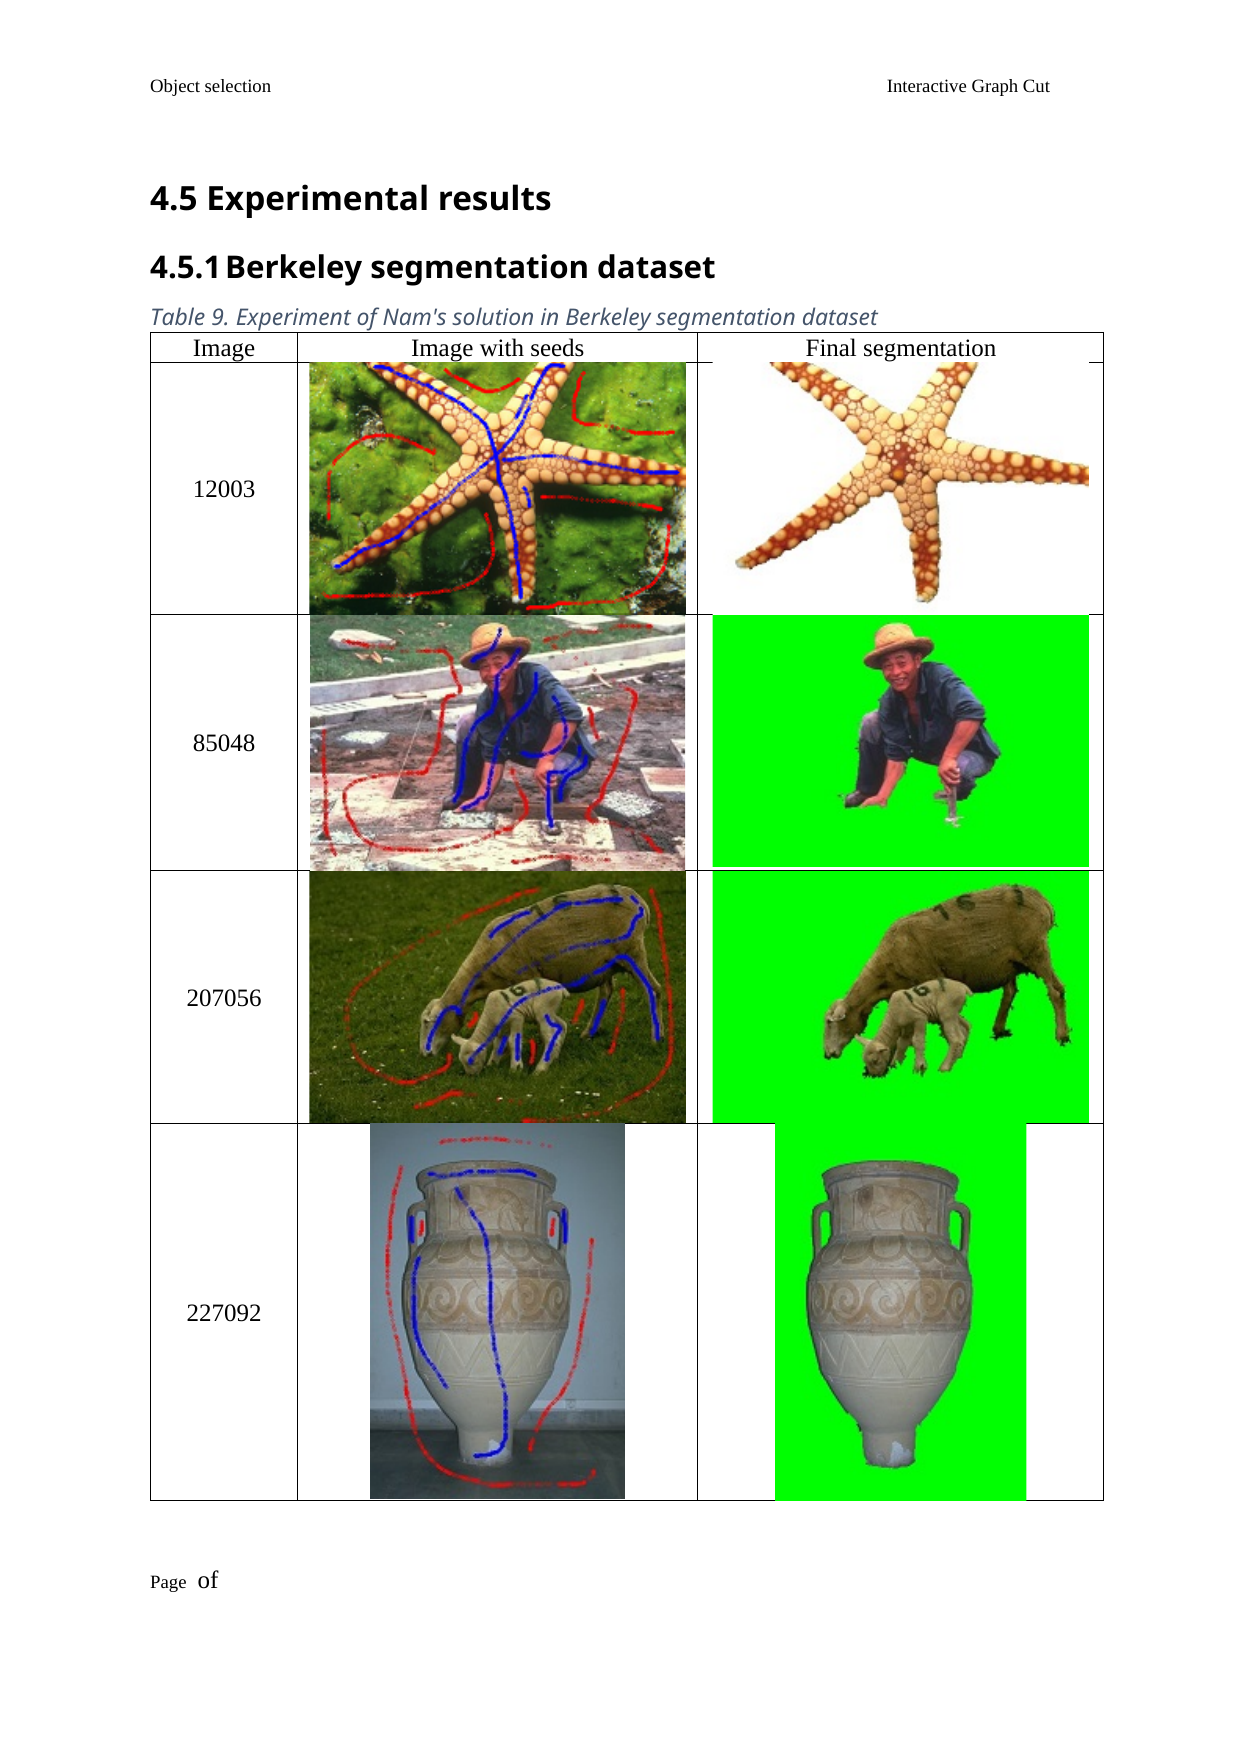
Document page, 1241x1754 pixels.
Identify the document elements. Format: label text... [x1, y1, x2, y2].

table_cell [1027, 1124, 1103, 1500]
picture [309, 362, 686, 1499]
subtitle Experimental results [150, 175, 1090, 220]
table_cell [1089, 363, 1103, 614]
table_cell [298, 363, 309, 614]
subtitle Berkeley segmentation dataset [150, 245, 1090, 288]
table_cell [298, 615, 310, 870]
table_header Final segmentation [698, 333, 1103, 362]
table_cell 207056 [151, 871, 297, 1123]
table_header Image [151, 333, 297, 362]
table_cell [1089, 871, 1103, 1123]
table_header Image with seeds [298, 333, 697, 362]
picture [712, 362, 1089, 867]
table_cell [686, 363, 697, 614]
table_cell [298, 871, 309, 1123]
table_cell [298, 1124, 697, 1500]
table_cell 12003 [151, 363, 297, 614]
table_cell [686, 615, 697, 870]
table_cell [698, 615, 1103, 870]
picture [712, 871, 1089, 1501]
table_cell [698, 363, 712, 614]
table_cell [698, 871, 712, 1123]
table_cell 85048 [151, 615, 297, 870]
text Table 9. Experiment of Nam's solution in Berkeley segmentation dataset [150, 301, 1090, 332]
table_cell [698, 1124, 775, 1500]
table_cell 227092 [151, 1124, 297, 1500]
table_cell [686, 871, 697, 1123]
